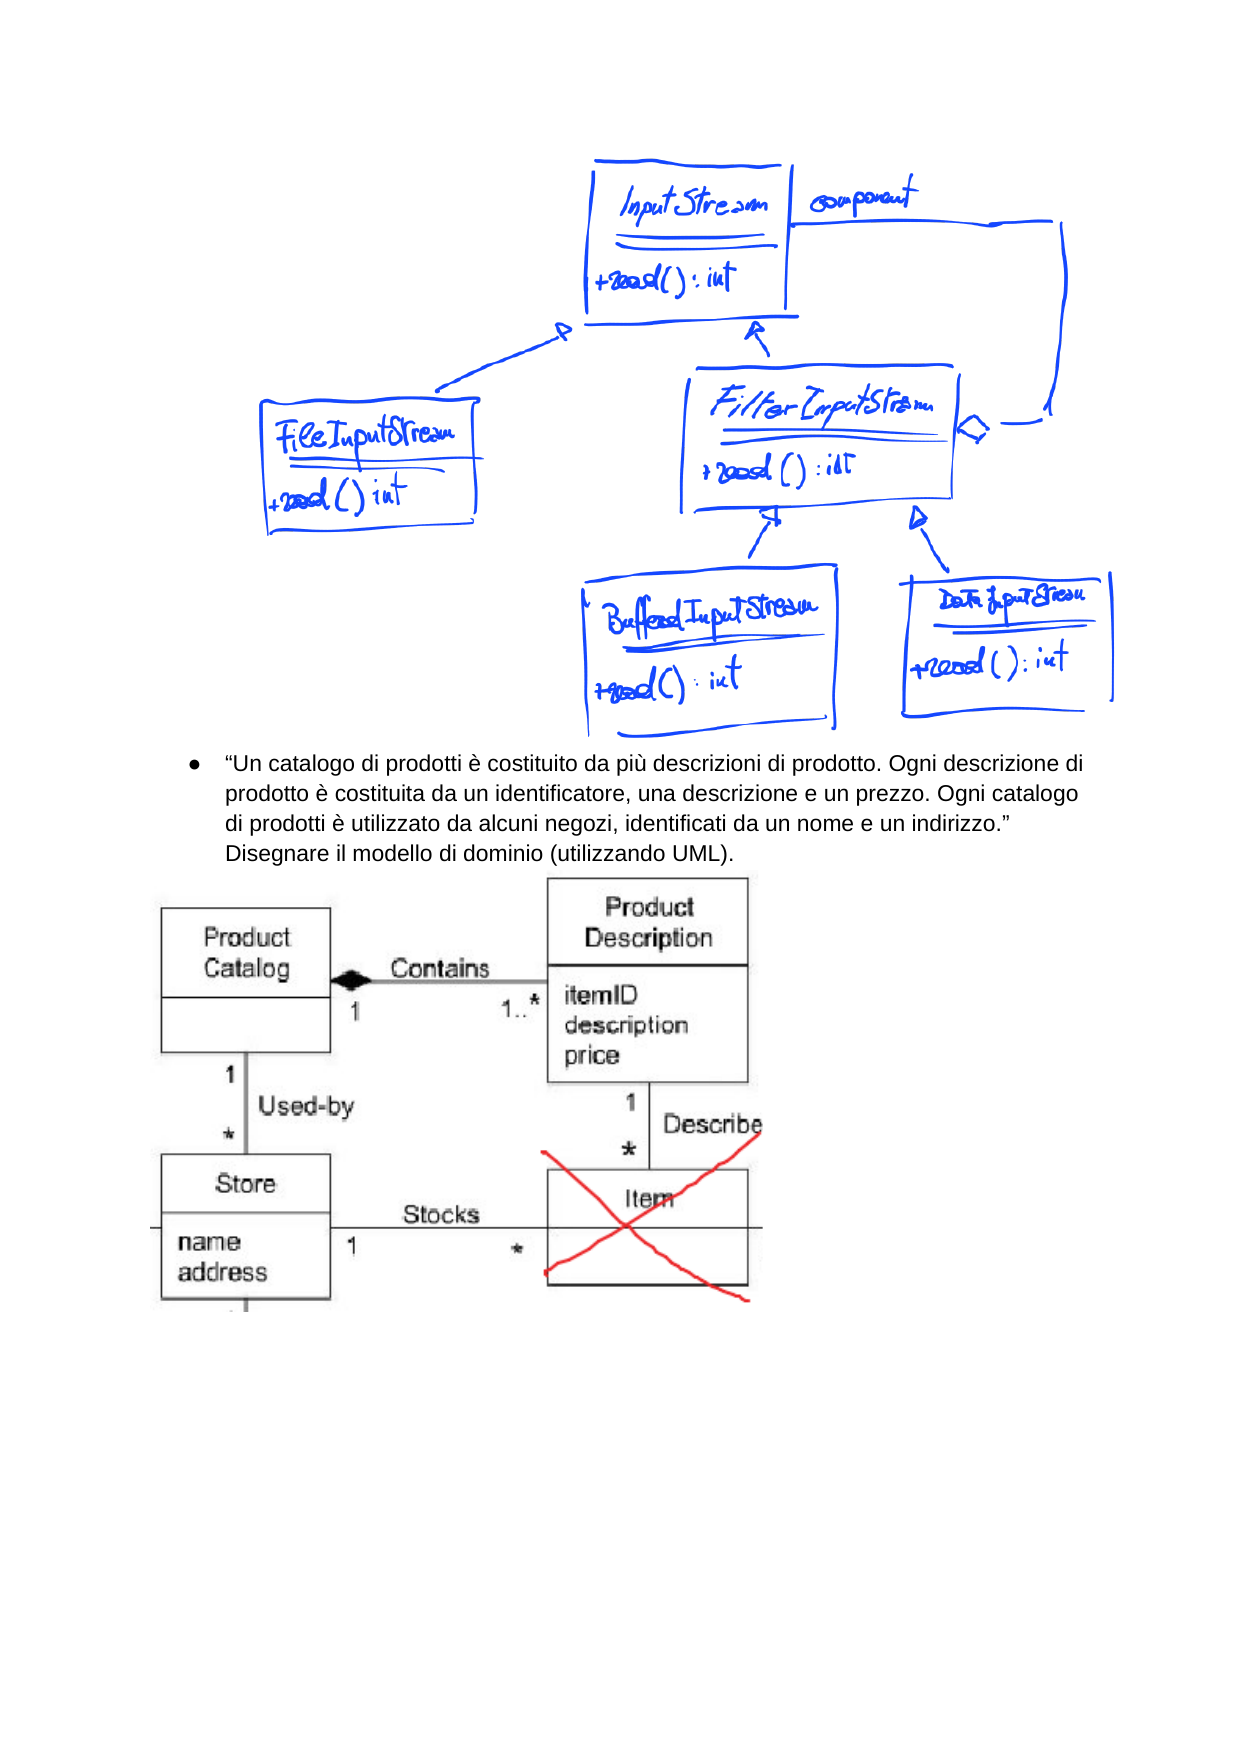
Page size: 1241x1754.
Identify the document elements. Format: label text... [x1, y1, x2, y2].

list “Un catalogo di prodotti è costituito da più descrizioni di prodotto. Ogni descrizione di prodotto è costituita da un identificatore, una descrizione e un prezzo. Ogni catalogo di prodotti è utilizzato da alcuni negozi, identificati da un nome e un indirizzo.” Disegnare il modello di dominio (utilizzando UML). [187, 750, 1090, 867]
picture [150, 870, 763, 1312]
picture [225, 150, 1166, 746]
